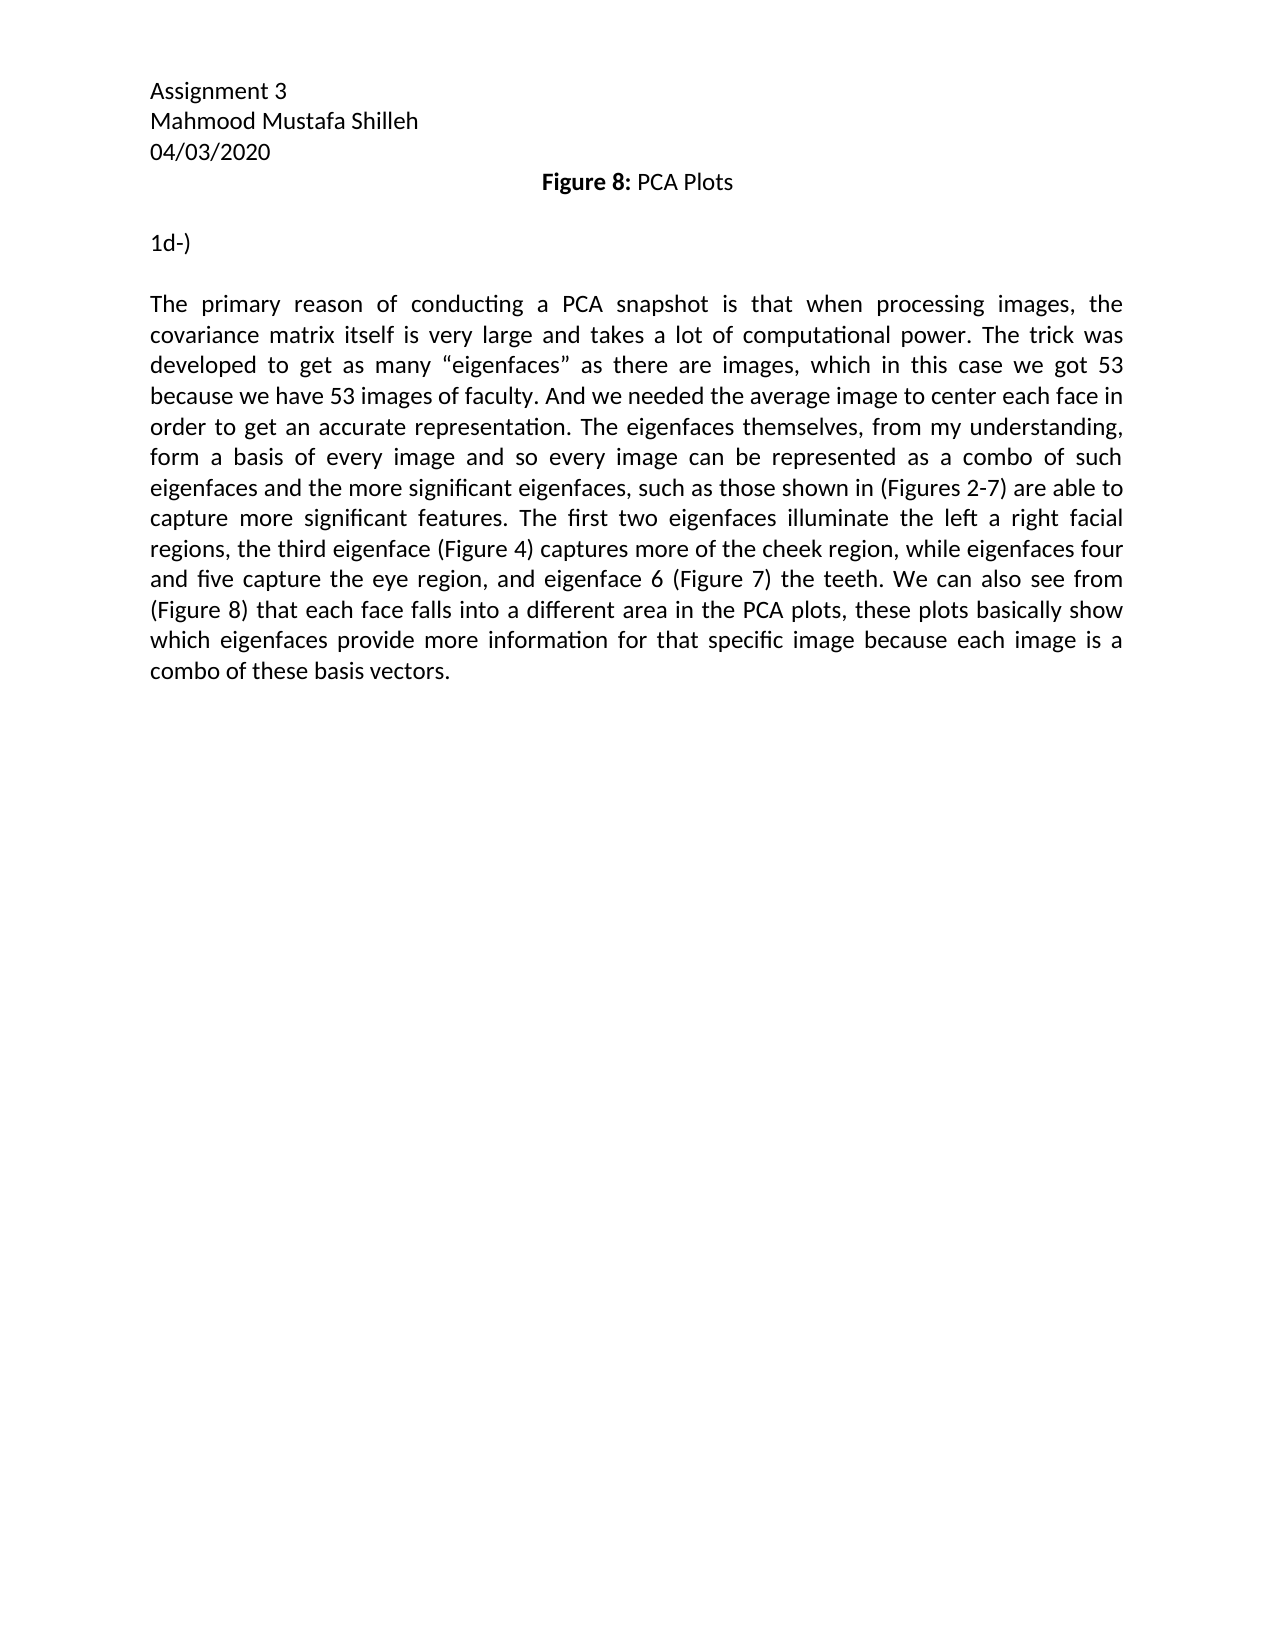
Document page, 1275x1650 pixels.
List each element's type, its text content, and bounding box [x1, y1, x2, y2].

text Figure 8: PCA Plots [150, 167, 1125, 197]
text 1d-) [150, 228, 1125, 258]
text The primary reason of conducting a PCA snapshot is that when processing images, the covariance matrix itself is very large and takes a lot of computational power. The trick was developed to get as many “eigenfaces” as there are images, which in this case we got 53 because we have 53 images of faculty. And we needed the average image to center each face in order to get an accurate representation. The eigenfaces themselves, from my understanding, form a basis of every image and so every image can be represented as a combo of such eigenfaces and the more significant eigenfaces, such as those shown in (Figures 2-7) are able to capture more significant features. The first two eigenfaces illuminate the left a right facial regions, the third eigenface (Figure 4) captures more of the cheek region, while eigenfaces four and five capture the eye region, and eigenface 6 (Figure 7) the teeth. We can also see from (Figure 8) that each face falls into a different area in the PCA plots, these plots basically show which eigenfaces provide more information for that specific image because each image is a combo of these basis vectors. [150, 289, 1125, 685]
